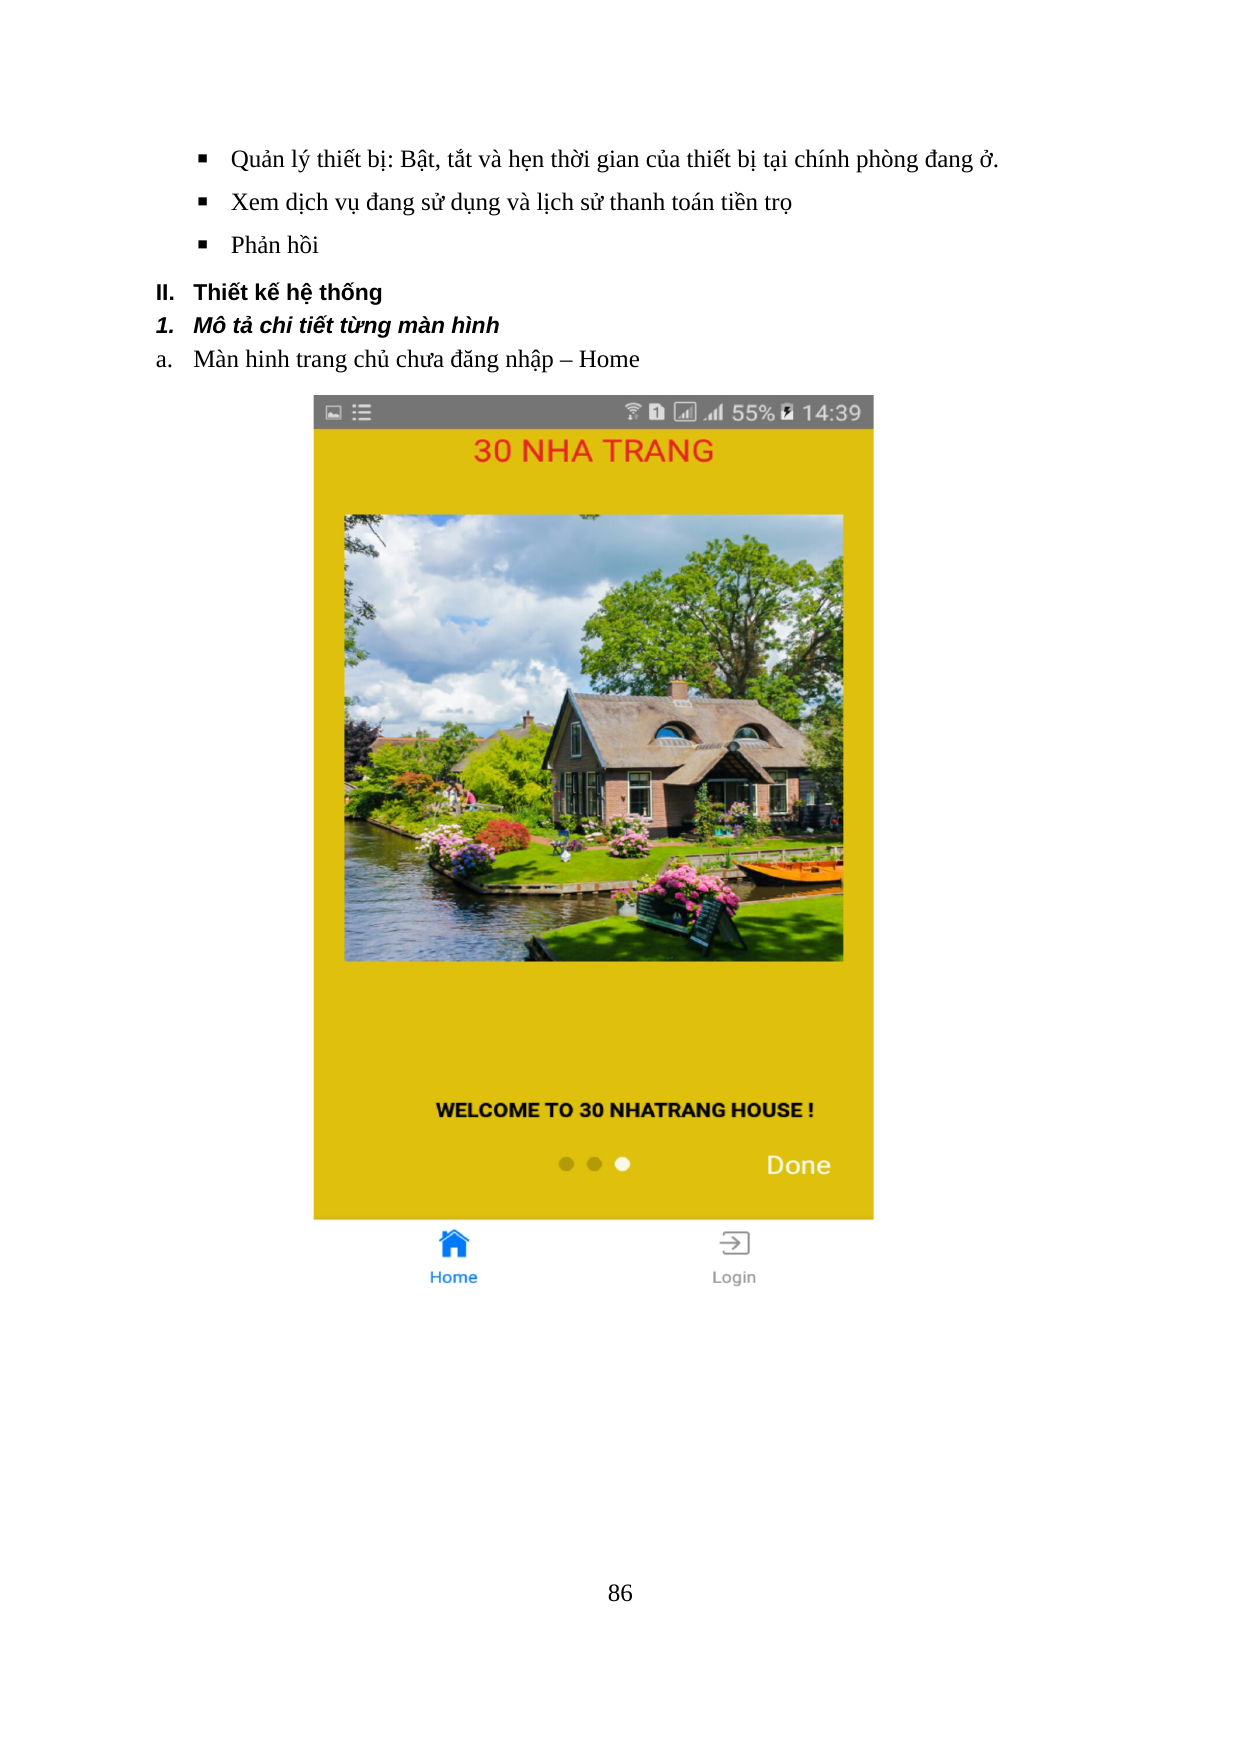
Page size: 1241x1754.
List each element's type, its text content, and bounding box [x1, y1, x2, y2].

picture [313, 395, 874, 1289]
subtitle II. Thiết kế hệ thống [156, 279, 1122, 306]
list Xem dịch vụ đang sử dụng và lịch sử thanh toán tiền trọ [193, 187, 1122, 216]
list Quản lý thiết bị: Bật, tắt và hẹn thời gian của thiết bị tại chính phòng đang ở. [193, 144, 1122, 172]
list Phản hồi [193, 230, 1122, 259]
subtitle 1. Mô tả chi tiết từng màn hình [156, 312, 1122, 338]
text a. Màn hinh trang chủ chưa đăng nhập – Home [118, 344, 1122, 373]
